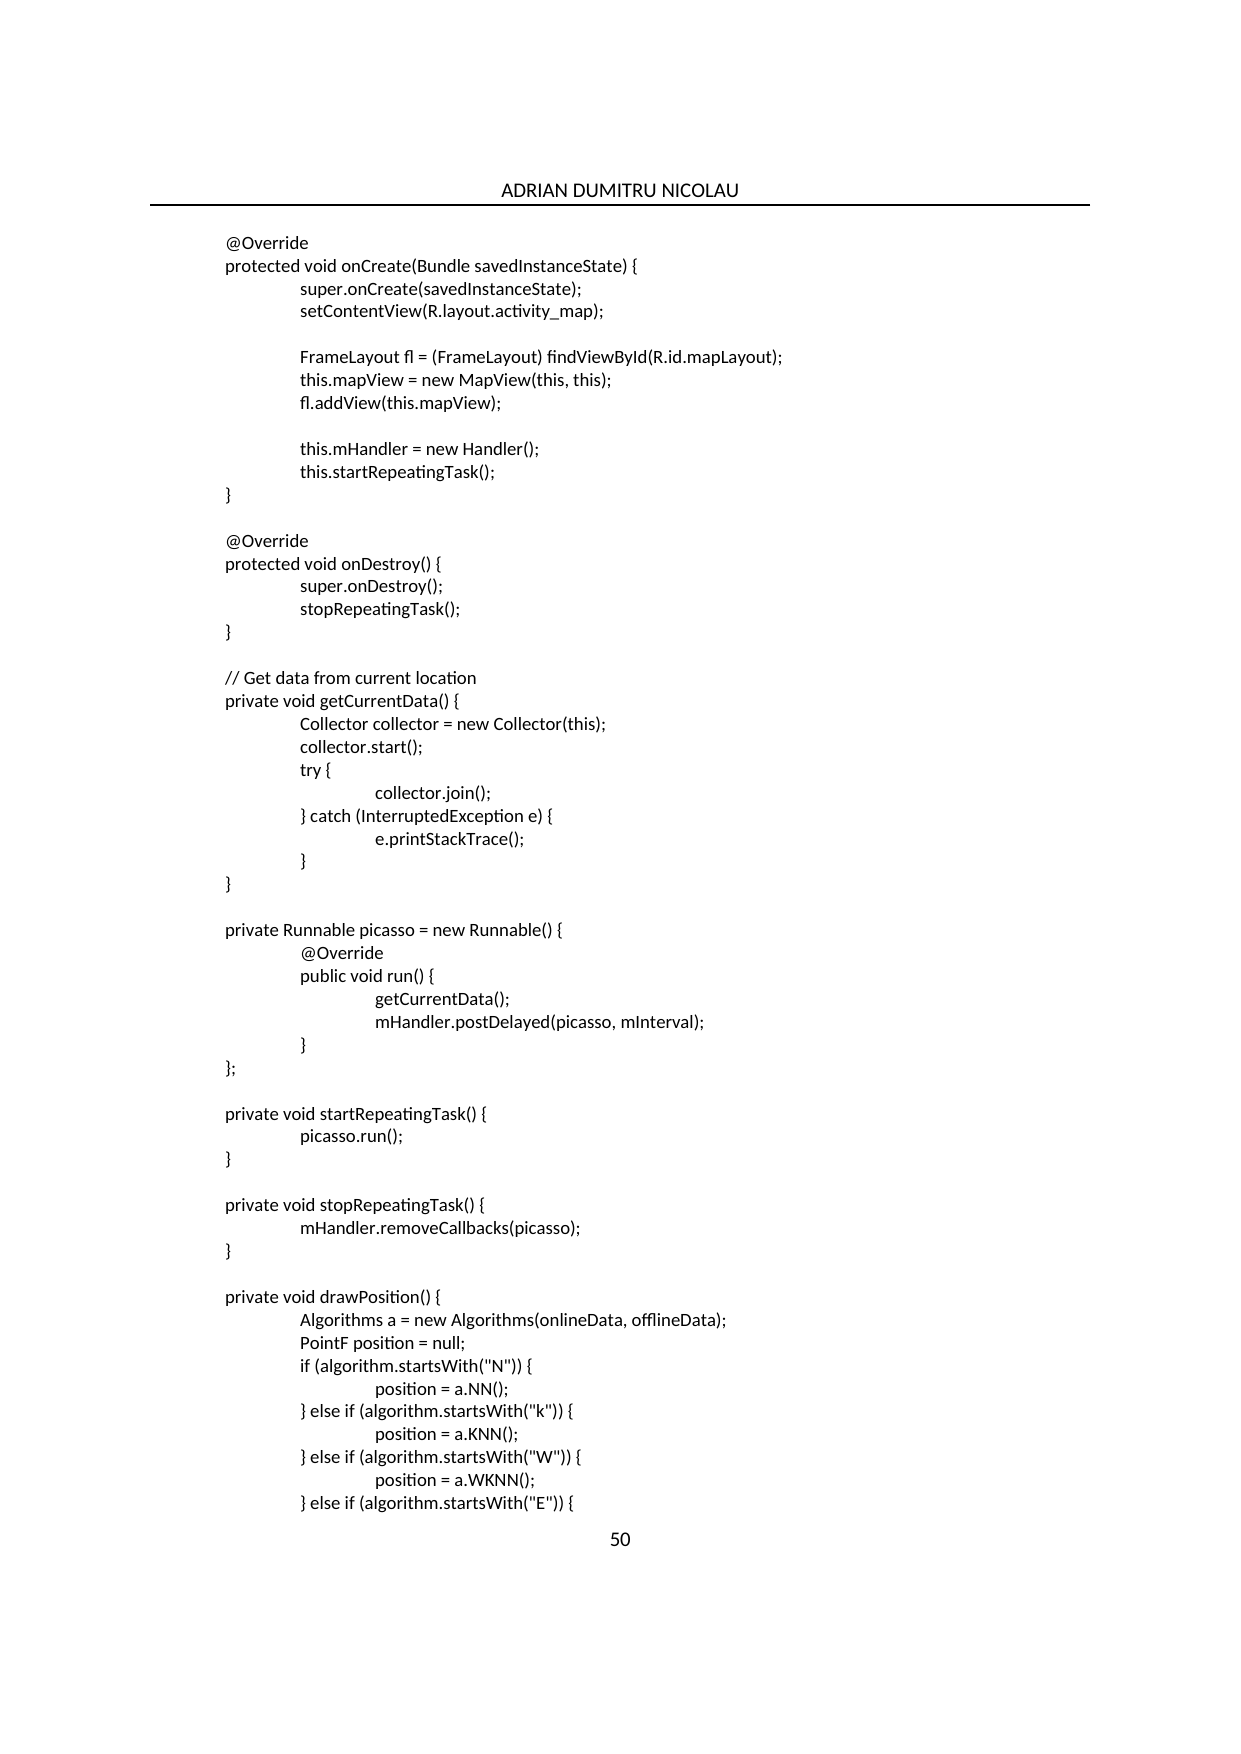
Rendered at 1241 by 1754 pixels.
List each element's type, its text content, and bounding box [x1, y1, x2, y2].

text e.printStackTrace(); [150, 827, 1090, 850]
text Collector collector = new Collector(this); [150, 712, 1090, 735]
text public void run() { [150, 964, 1090, 987]
text @Override [150, 529, 1090, 552]
text } [150, 1239, 1090, 1262]
text position = a.KNN(); [150, 1423, 1090, 1446]
text super.onDestroy(); [150, 575, 1090, 598]
text }; [150, 1056, 1090, 1079]
text } else if (algorithm.startsWith("E")) { [150, 1491, 1090, 1514]
text // Get data from current location [150, 666, 1090, 689]
text } catch (InterruptedException e) { [150, 804, 1090, 827]
text } else if (algorithm.startsWith("k")) { [150, 1400, 1090, 1423]
text @Override [150, 941, 1090, 964]
text setContentView(R.layout.activity_map); [150, 300, 1090, 323]
text } [150, 850, 1090, 873]
text private void drawPosition() { [150, 1285, 1090, 1308]
text fl.addView(this.mapView); [150, 391, 1090, 414]
text protected void onDestroy() { [150, 552, 1090, 575]
text mHandler.postDelayed(picasso, mInterval); [150, 1010, 1090, 1033]
text stopRepeatingTask(); [150, 598, 1090, 621]
text super.onCreate(savedInstanceState); [150, 277, 1090, 300]
text private void startRepeatingTask() { [150, 1102, 1090, 1125]
text } [150, 621, 1090, 643]
text collector.start(); [150, 735, 1090, 758]
text } else if (algorithm.startsWith("W")) { [150, 1446, 1090, 1468]
text getCurrentData(); [150, 987, 1090, 1010]
text @Override [150, 231, 1090, 254]
text position = a.NN(); [150, 1377, 1090, 1400]
text } [150, 873, 1090, 896]
text if (algorithm.startsWith("N")) { [150, 1354, 1090, 1377]
text } [150, 1148, 1090, 1171]
text try { [150, 758, 1090, 781]
text this.mapView = new MapView(this, this); [150, 368, 1090, 391]
text Algorithms a = new Algorithms(onlineData, offlineData); [150, 1308, 1090, 1331]
text private Runnable picasso = new Runnable() { [150, 918, 1090, 941]
text } [150, 483, 1090, 506]
text private void stopRepeatingTask() { [150, 1193, 1090, 1216]
text collector.join(); [150, 781, 1090, 804]
text this.startRepeatingTask(); [150, 460, 1090, 483]
text this.mHandler = new Handler(); [150, 437, 1090, 460]
text private void getCurrentData() { [150, 689, 1090, 712]
text protected void onCreate(Bundle savedInstanceState) { [150, 254, 1090, 277]
text } [150, 1033, 1090, 1056]
text position = a.WKNN(); [150, 1468, 1090, 1491]
text FrameLayout fl = (FrameLayout) findViewById(R.id.mapLayout); [150, 346, 1090, 368]
text picasso.run(); [150, 1125, 1090, 1148]
text mHandler.removeCallbacks(picasso); [150, 1216, 1090, 1239]
text PointF position = null; [150, 1331, 1090, 1354]
